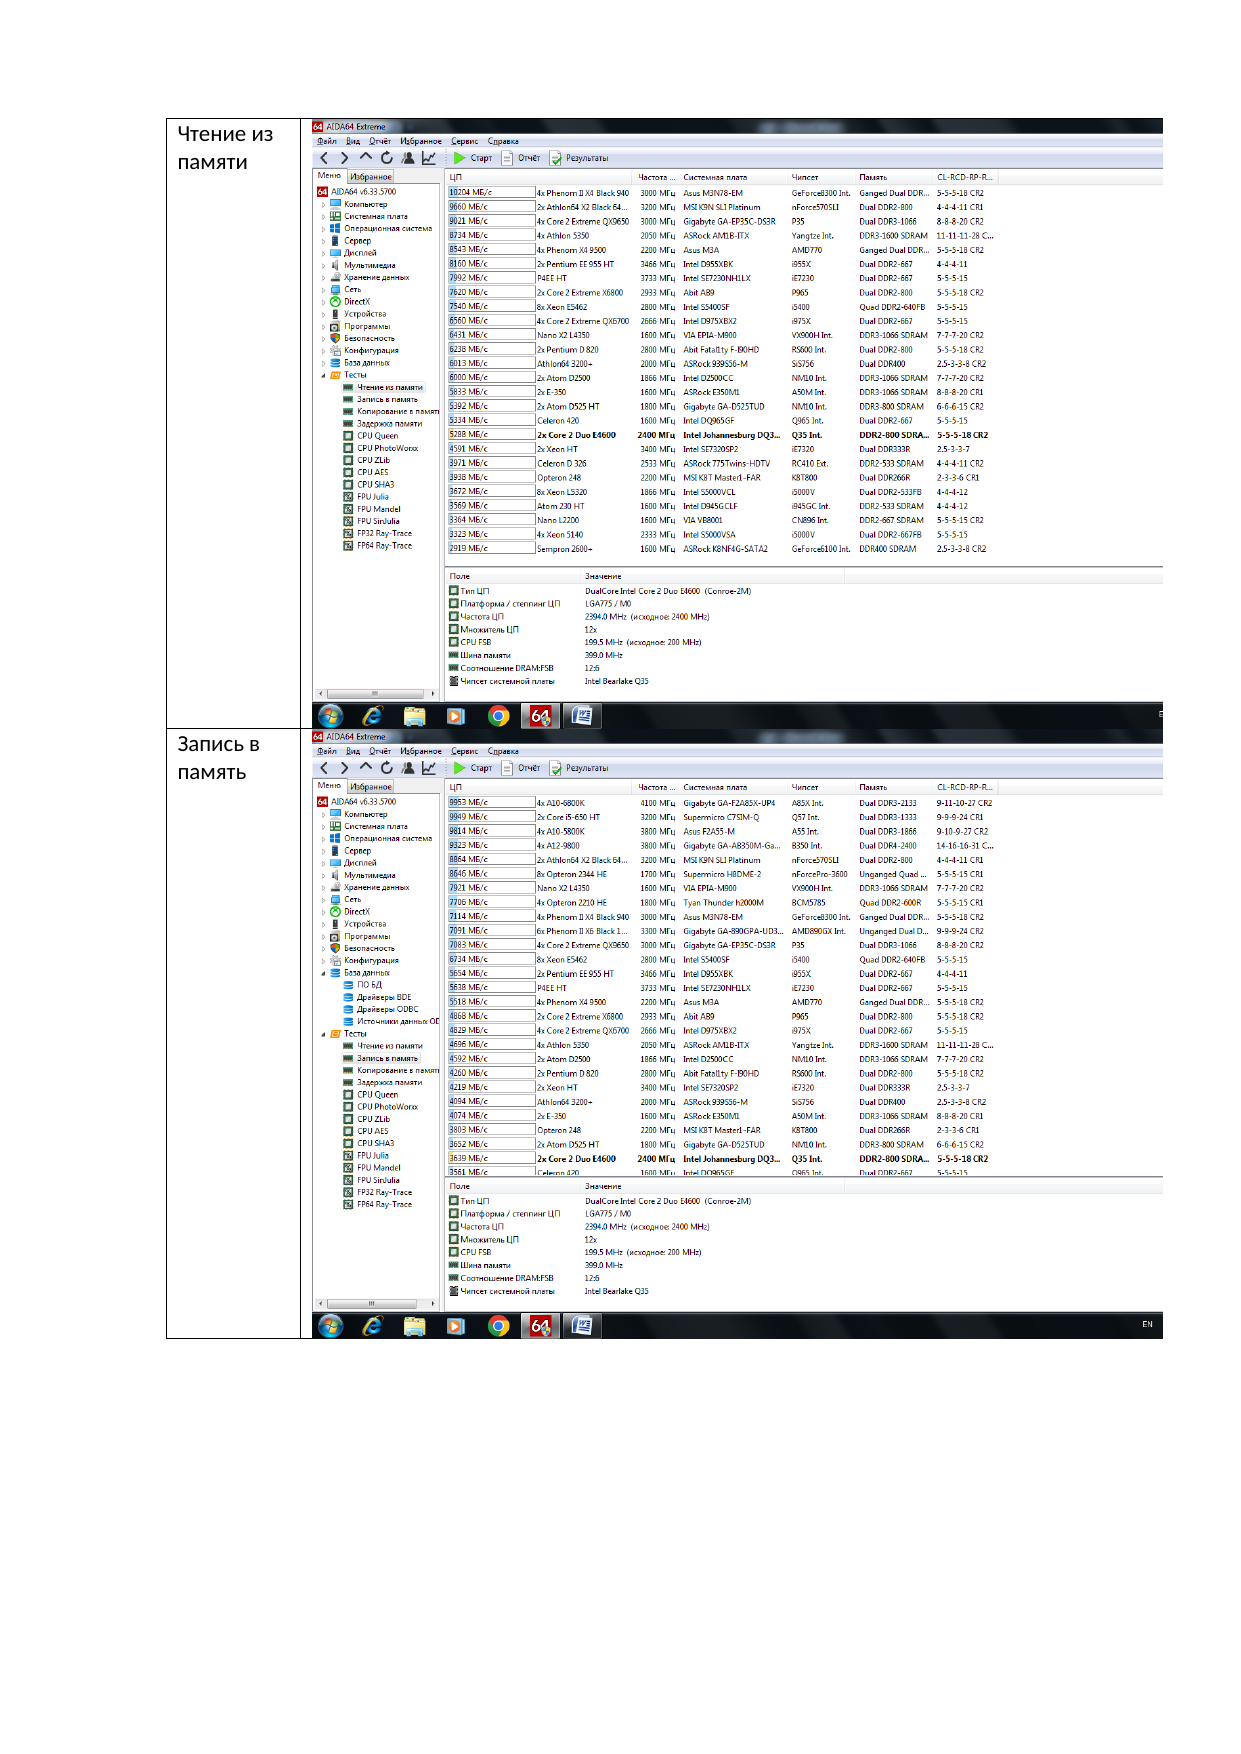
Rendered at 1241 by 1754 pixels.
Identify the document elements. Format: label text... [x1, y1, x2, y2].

table_cell [301, 729, 312, 1338]
table_cell Запись в память [167, 729, 300, 1338]
picture [312, 119, 1163, 1339]
table_header [301, 119, 312, 728]
table_header Чтение из памяти [167, 119, 300, 728]
